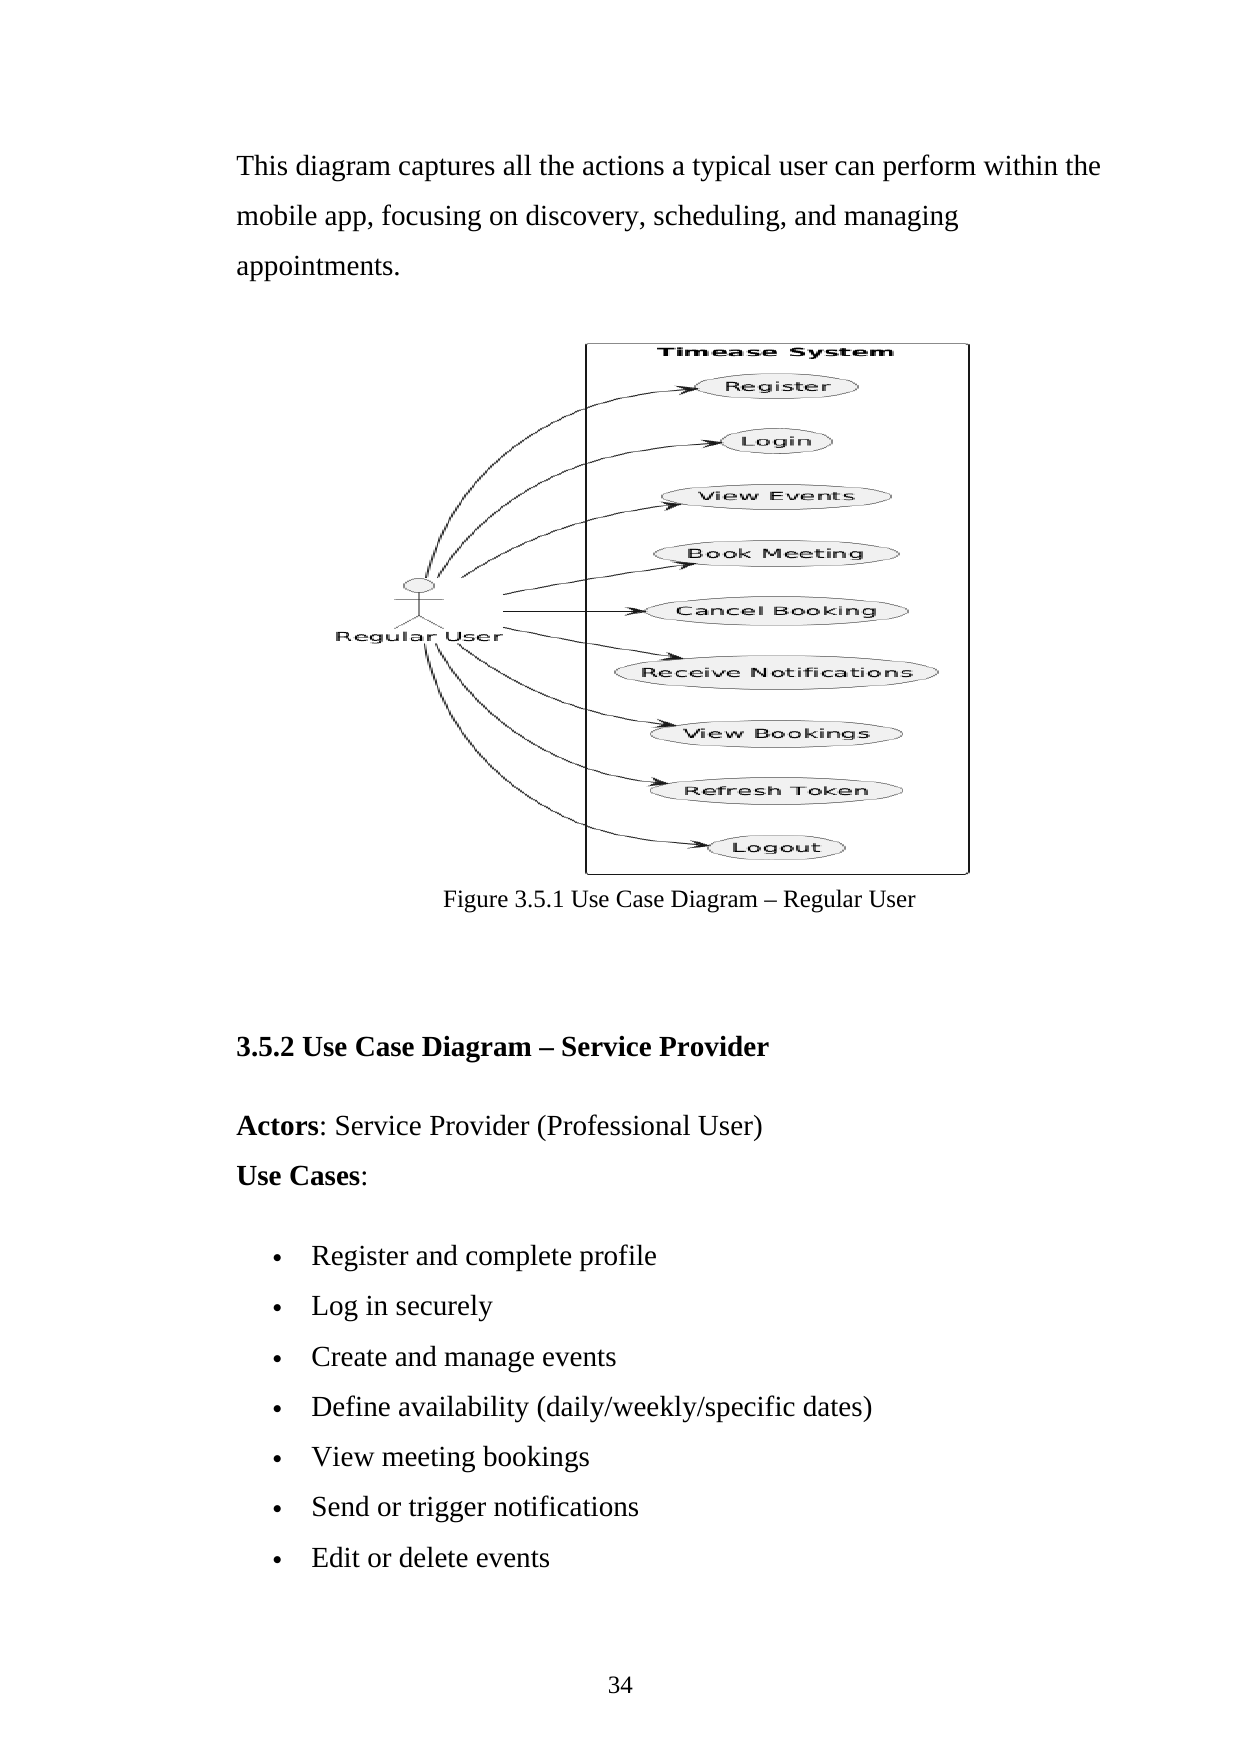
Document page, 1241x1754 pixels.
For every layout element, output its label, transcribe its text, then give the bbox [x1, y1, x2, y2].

list Log in securely [274, 1288, 1122, 1322]
picture [324, 337, 978, 878]
list Define availability (daily/weekly/specific dates) [274, 1389, 1122, 1422]
list Register and complete profile [274, 1238, 1122, 1272]
list View meeting bookings [274, 1439, 1122, 1473]
list Edit or delete events [274, 1540, 1122, 1573]
text Figure 3.5.1 Use Case Diagram – Regular User [236, 884, 1122, 913]
list Create and manage events [274, 1339, 1122, 1372]
text This diagram captures all the actions a typical user can perform within the mobile app, focusing on discovery, scheduling, and managing appointments. [236, 148, 1122, 282]
list Send or trigger notifications [274, 1489, 1122, 1523]
text Actors: Service Provider (Professional User) Use Cases: [236, 1108, 1122, 1192]
text 3.5.2 Use Case Diagram – Service Provider [236, 1029, 1122, 1062]
